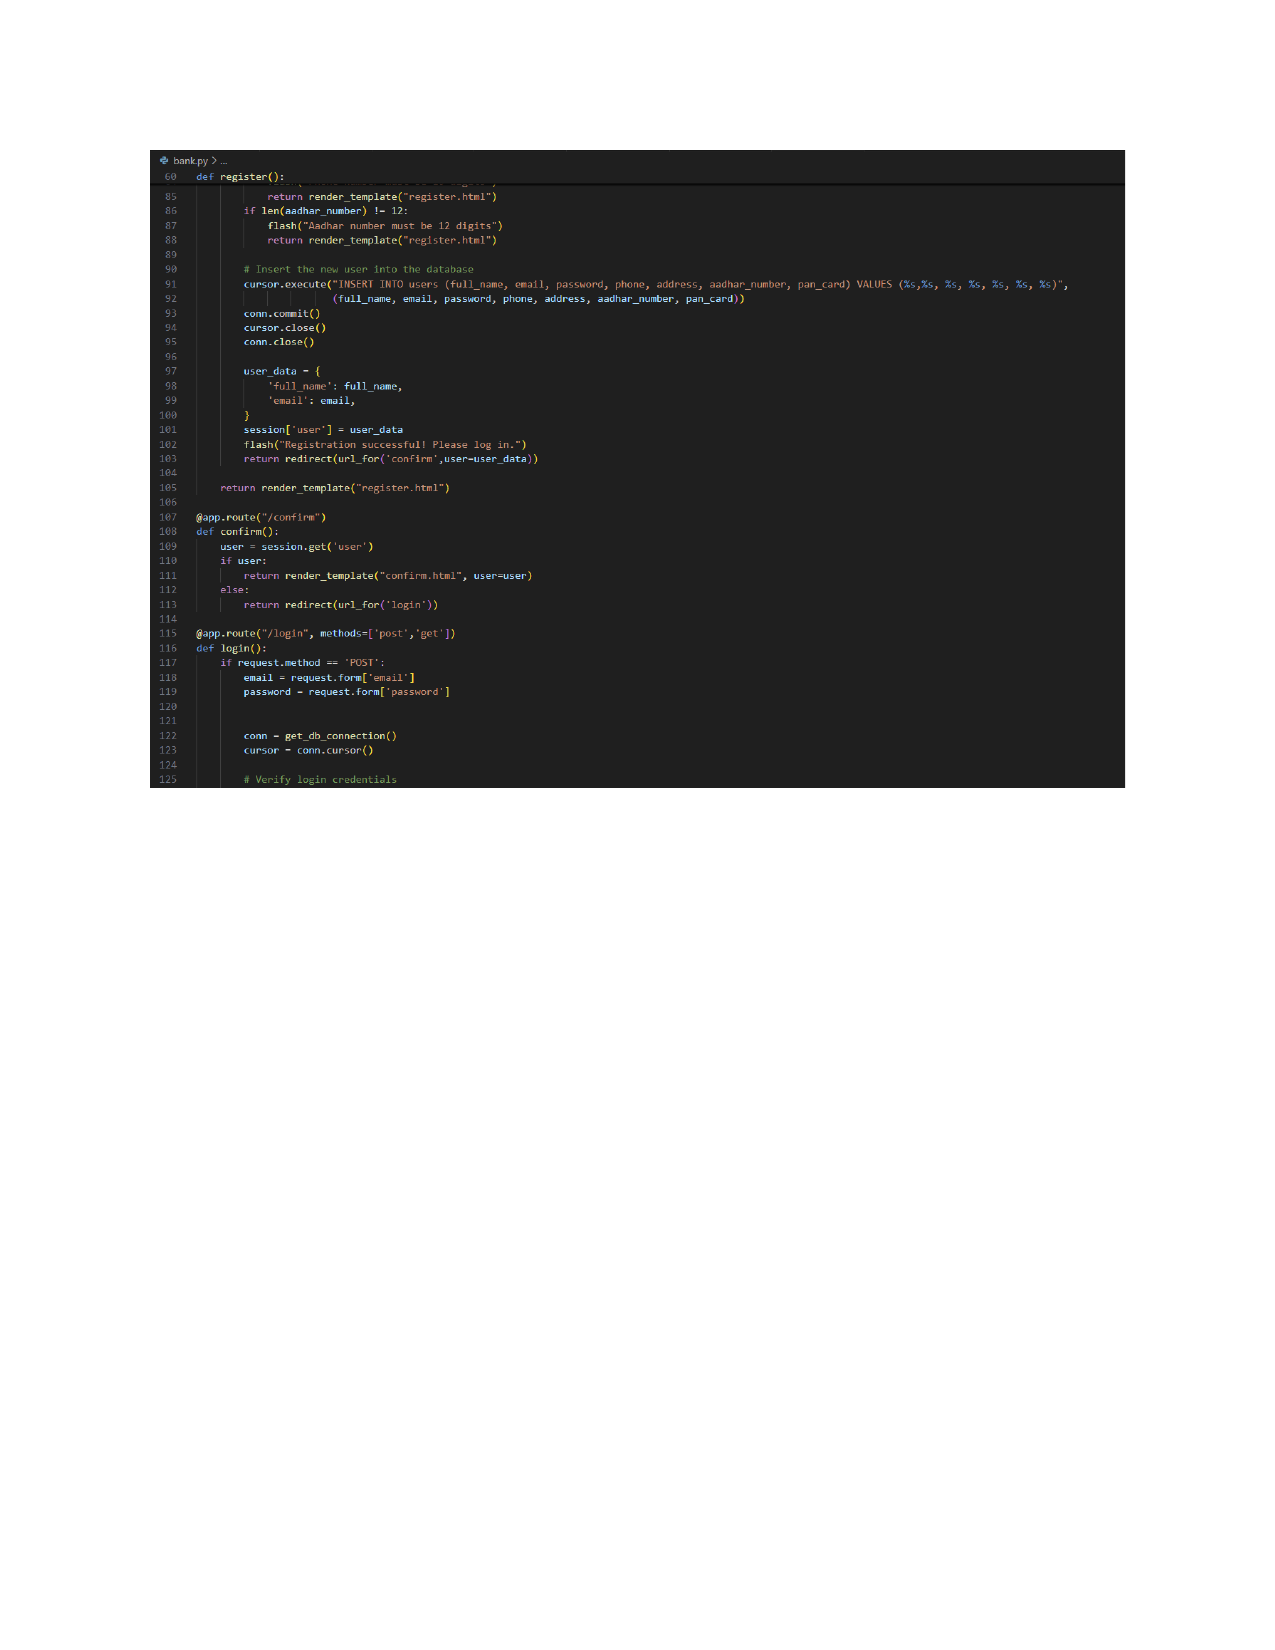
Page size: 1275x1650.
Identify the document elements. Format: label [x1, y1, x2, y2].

picture [150, 150, 1125, 788]
